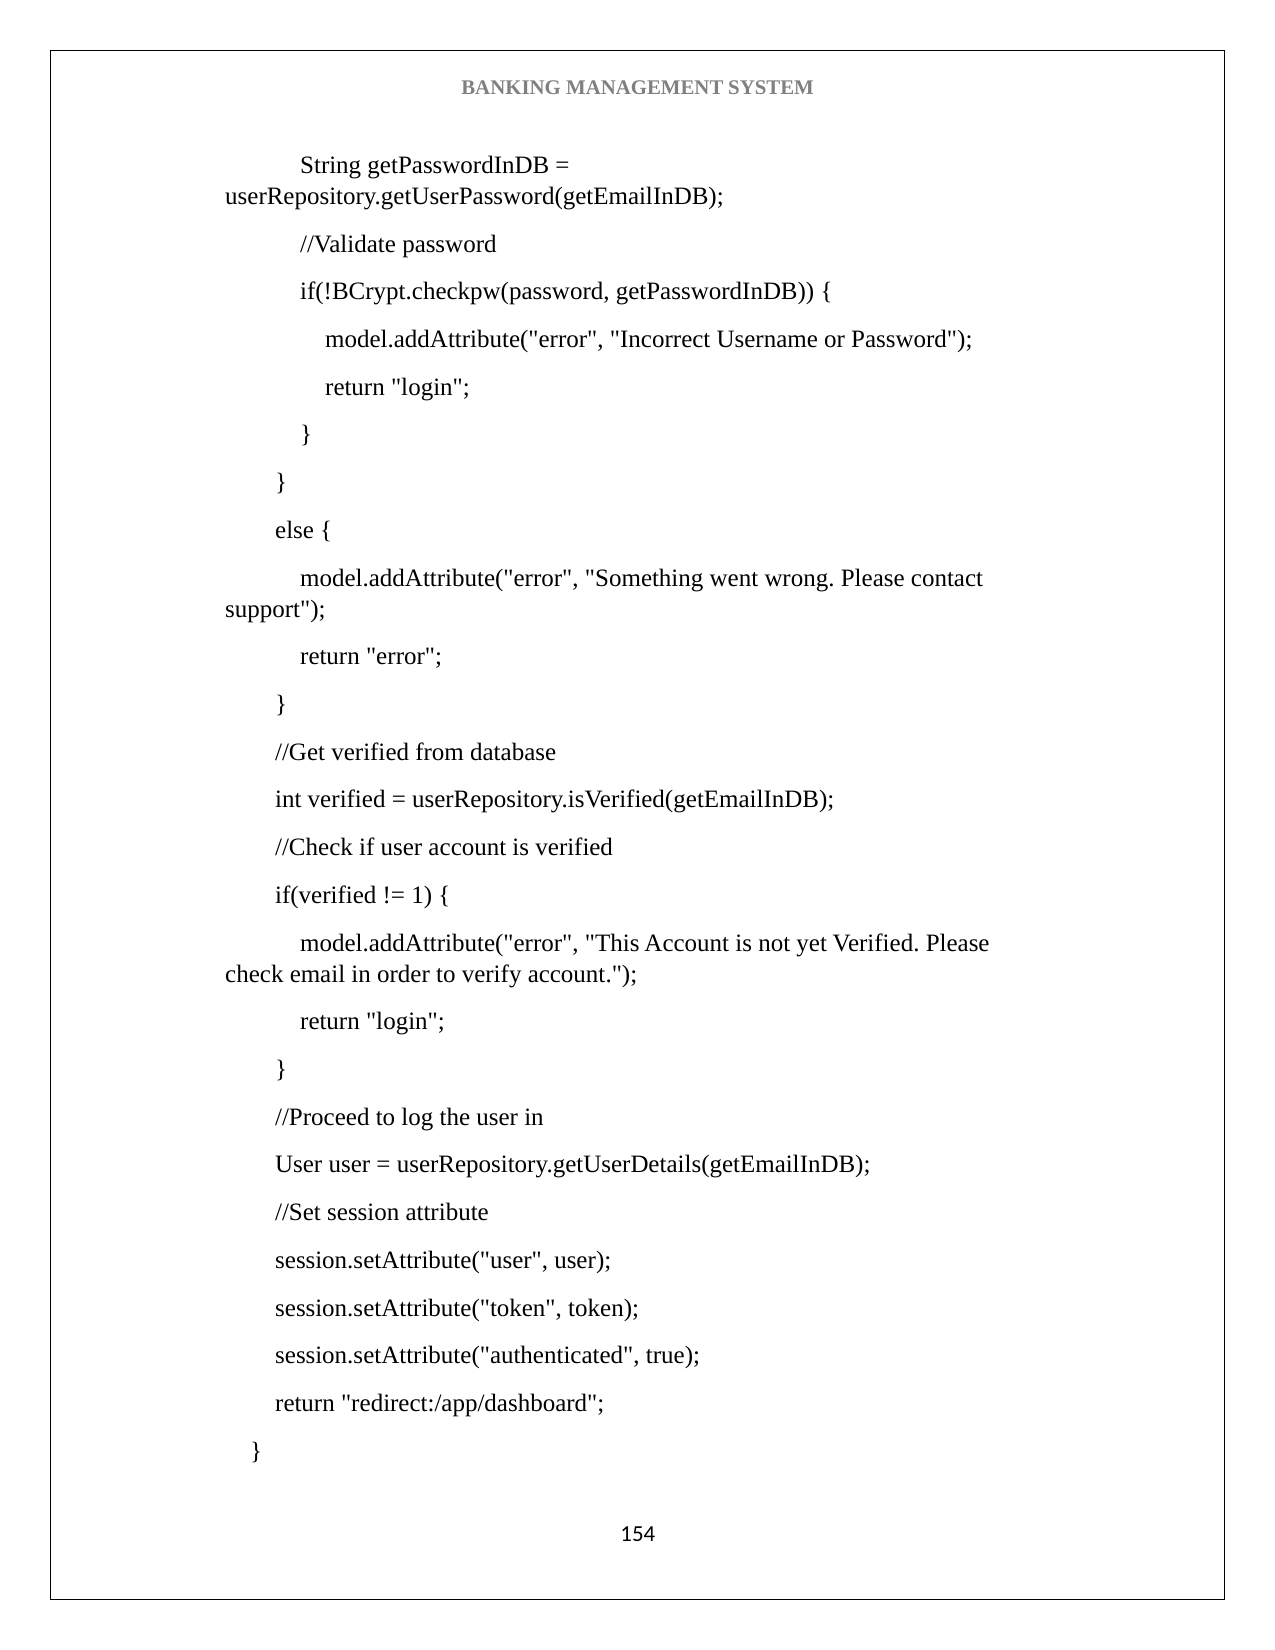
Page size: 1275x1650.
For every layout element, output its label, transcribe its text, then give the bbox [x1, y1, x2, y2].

text //Validate password [225, 229, 1050, 257]
text //Check if user account is verified [225, 832, 1050, 861]
text int verified = userRepository.isVerified(getEmailInDB); [225, 784, 1050, 813]
text return "login"; [225, 372, 1050, 401]
text session.setAttribute("authenticated", true); [225, 1340, 1050, 1369]
text if(!BCrypt.checkpw(password, getPasswordInDB)) { [225, 276, 1050, 305]
text } [225, 467, 1050, 496]
text model.addAttribute("error", "Incorrect Username or Password"); [225, 324, 1050, 353]
text if(verified != 1) { [225, 880, 1050, 909]
text String getPasswordInDB = userRepository.getUserPassword(getEmailInDB); [225, 150, 1050, 210]
text //Get verified from database [225, 737, 1050, 766]
text return "redirect:/app/dashboard"; [225, 1388, 1050, 1417]
text session.setAttribute("user", user); [225, 1245, 1050, 1274]
text } [225, 689, 1050, 718]
text model.addAttribute("error", "Something went wrong. Please contact support"); [225, 563, 1050, 622]
text } [225, 419, 1050, 448]
text User user = userRepository.getUserDetails(getEmailInDB); [225, 1149, 1050, 1178]
text return "error"; [225, 641, 1050, 670]
text } [225, 1054, 1050, 1083]
text } [225, 1436, 1050, 1464]
text model.addAttribute("error", "This Account is not yet Verified. Please check email in order to verify account."); [225, 928, 1050, 987]
text else { [225, 515, 1050, 544]
text session.setAttribute("token", token); [225, 1293, 1050, 1321]
text return "login"; [225, 1006, 1050, 1035]
text //Set session attribute [225, 1197, 1050, 1226]
text //Proceed to log the user in [225, 1102, 1050, 1131]
